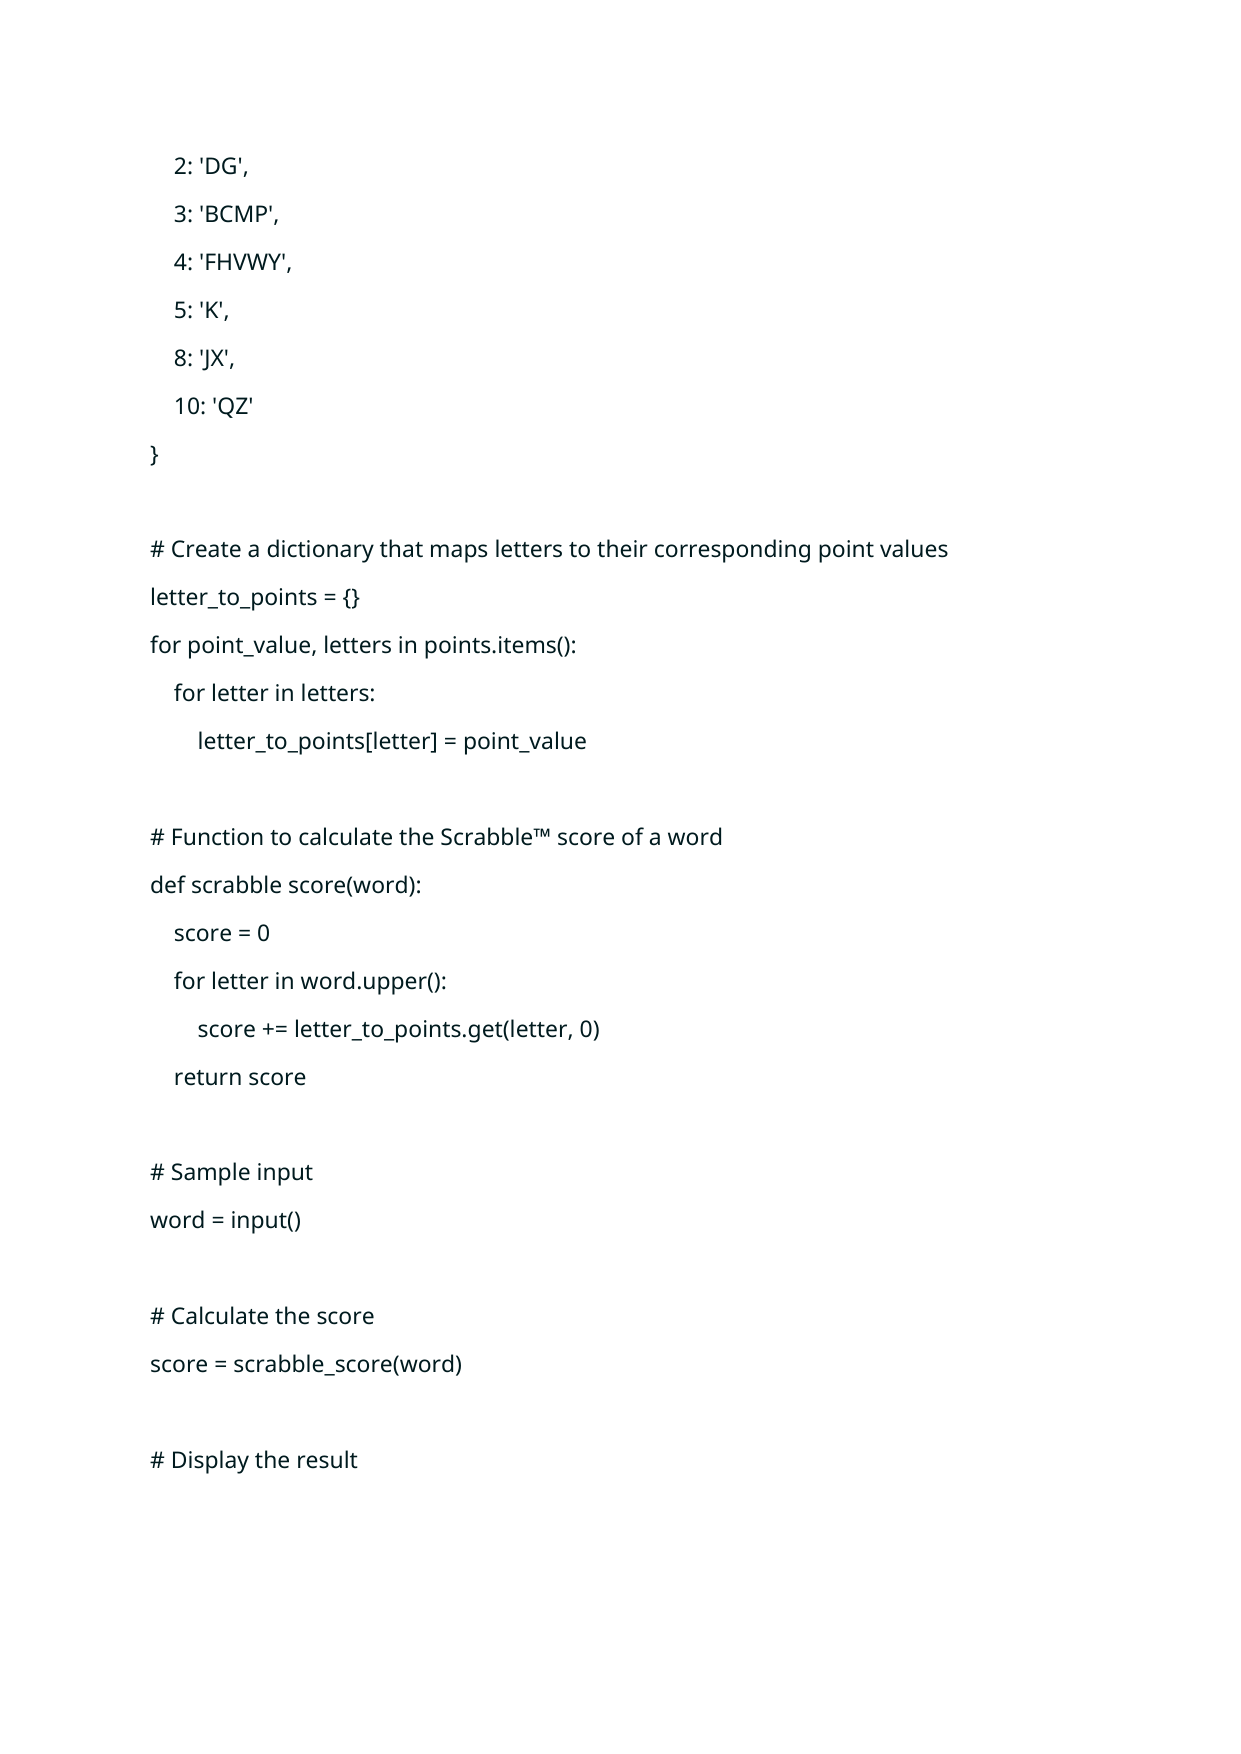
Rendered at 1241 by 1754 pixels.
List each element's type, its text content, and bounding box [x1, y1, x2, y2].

text # Calculate the score [150, 1300, 1090, 1331]
text score = 0 [150, 917, 1090, 948]
text for point_value, letters in points.items(): [150, 629, 1090, 660]
text def scrabble score(word): [150, 869, 1090, 900]
text for letter in letters: [150, 677, 1090, 708]
text 4: 'FHVWY', [150, 246, 1090, 277]
text return score [150, 1060, 1090, 1092]
text letter_to_points = {} [150, 581, 1090, 612]
text # Sample input [150, 1156, 1090, 1187]
text 3: 'BCMP', [150, 198, 1090, 229]
text 8: 'JX', [150, 342, 1090, 373]
text letter_to_points[letter] = point_value [150, 725, 1090, 756]
text } [150, 437, 1090, 469]
text score = scrabble_score(word) [150, 1348, 1090, 1379]
text # Display the result [150, 1444, 1090, 1475]
text score += letter_to_points.get(letter, 0) [150, 1012, 1090, 1044]
text # Create a dictionary that maps letters to their corresponding point values [150, 533, 1090, 564]
text 2: 'DG', [150, 150, 1090, 181]
text 5: 'K', [150, 294, 1090, 325]
text # Function to calculate the Scrabble™ score of a word [150, 821, 1090, 852]
text for letter in word.upper(): [150, 964, 1090, 996]
text word = input() [150, 1204, 1090, 1235]
text 10: 'QZ' [150, 389, 1090, 421]
